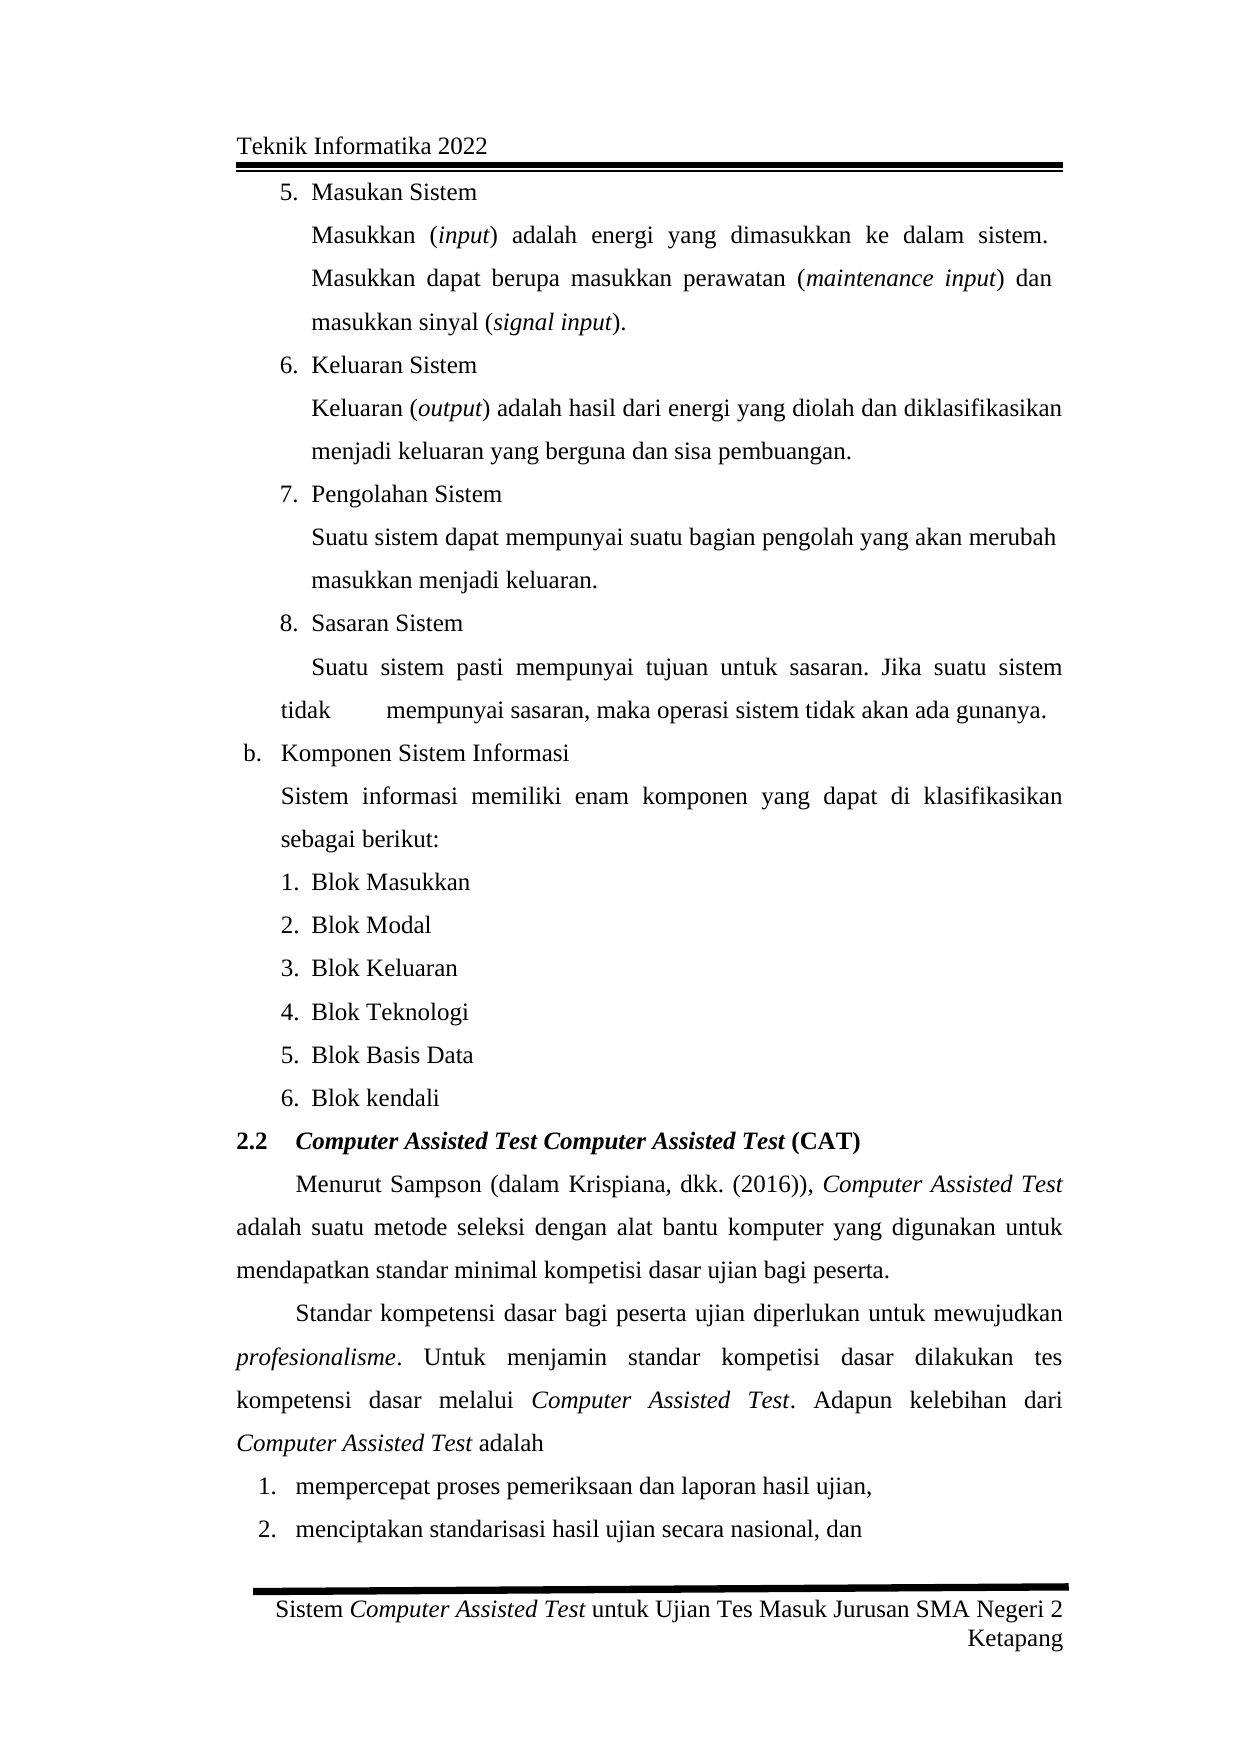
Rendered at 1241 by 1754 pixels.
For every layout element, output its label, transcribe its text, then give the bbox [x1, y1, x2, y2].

list mempercepat proses pemeriksaan dan laporan hasil ujian, [258, 1471, 1063, 1500]
subtitle Computer Assisted Test Computer Assisted Test (CAT) [236, 1126, 1063, 1155]
list Pengolahan Sistem [279, 479, 1063, 508]
list Suatu sistem pasti mempunyai tujuan untuk sasaran. Jika suatu sistem tidak mempunyai sasaran, maka operasi sistem tidak akan ada gunanya. [281, 652, 1063, 723]
list Komponen Sistem Informasi [243, 738, 1063, 767]
list Masukkan (input) adalah energi yang dimasukkan ke dalam sistem. Masukkan dapat berupa masukkan perawatan (maintenance input) dan masukkan sinyal (signal input). [281, 220, 1063, 335]
list Keluaran Sistem [279, 350, 1063, 378]
list Suatu sistem dapat mempunyai suatu bagian pengolah yang akan merubah masukkan menjadi keluaran. [281, 522, 1063, 594]
list Blok Modal [281, 910, 1063, 939]
list Keluaran (output) adalah hasil dari energi yang diolah dan diklasifikasikan menjadi keluaran yang berguna dan sisa pembuangan. [281, 393, 1063, 465]
list Blok Masukkan [281, 867, 1063, 896]
list menciptakan standarisasi hasil ujian secara nasional, dan [258, 1514, 1063, 1543]
list Masukan Sistem [279, 177, 1063, 206]
list Blok Teknologi [281, 997, 1063, 1025]
list Blok Basis Data [281, 1040, 1063, 1068]
list Sasaran Sistem [279, 608, 1063, 637]
list Sistem informasi memiliki enam komponen yang dapat di klasifikasikan sebagai berikut: [281, 781, 1063, 853]
list Blok Keluaran [281, 953, 1063, 982]
list Blok kendali [281, 1083, 1063, 1112]
text Menurut Sampson (dalam Krispiana, dkk. (2016)), Computer Assisted Test adalah suatu metode seleksi dengan alat bantu komputer yang digunakan untuk mendapatkan standar minimal kompetisi dasar ujian bagi peserta. [236, 1169, 1063, 1284]
text Standar kompetensi dasar bagi peserta ujian diperlukan untuk mewujudkan profesionalisme. Untuk menjamin standar kompetisi dasar dilakukan tes kompetensi dasar melalui Computer Assisted Test. Adapun kelebihan dari Computer Assisted Test adalah [236, 1298, 1063, 1457]
